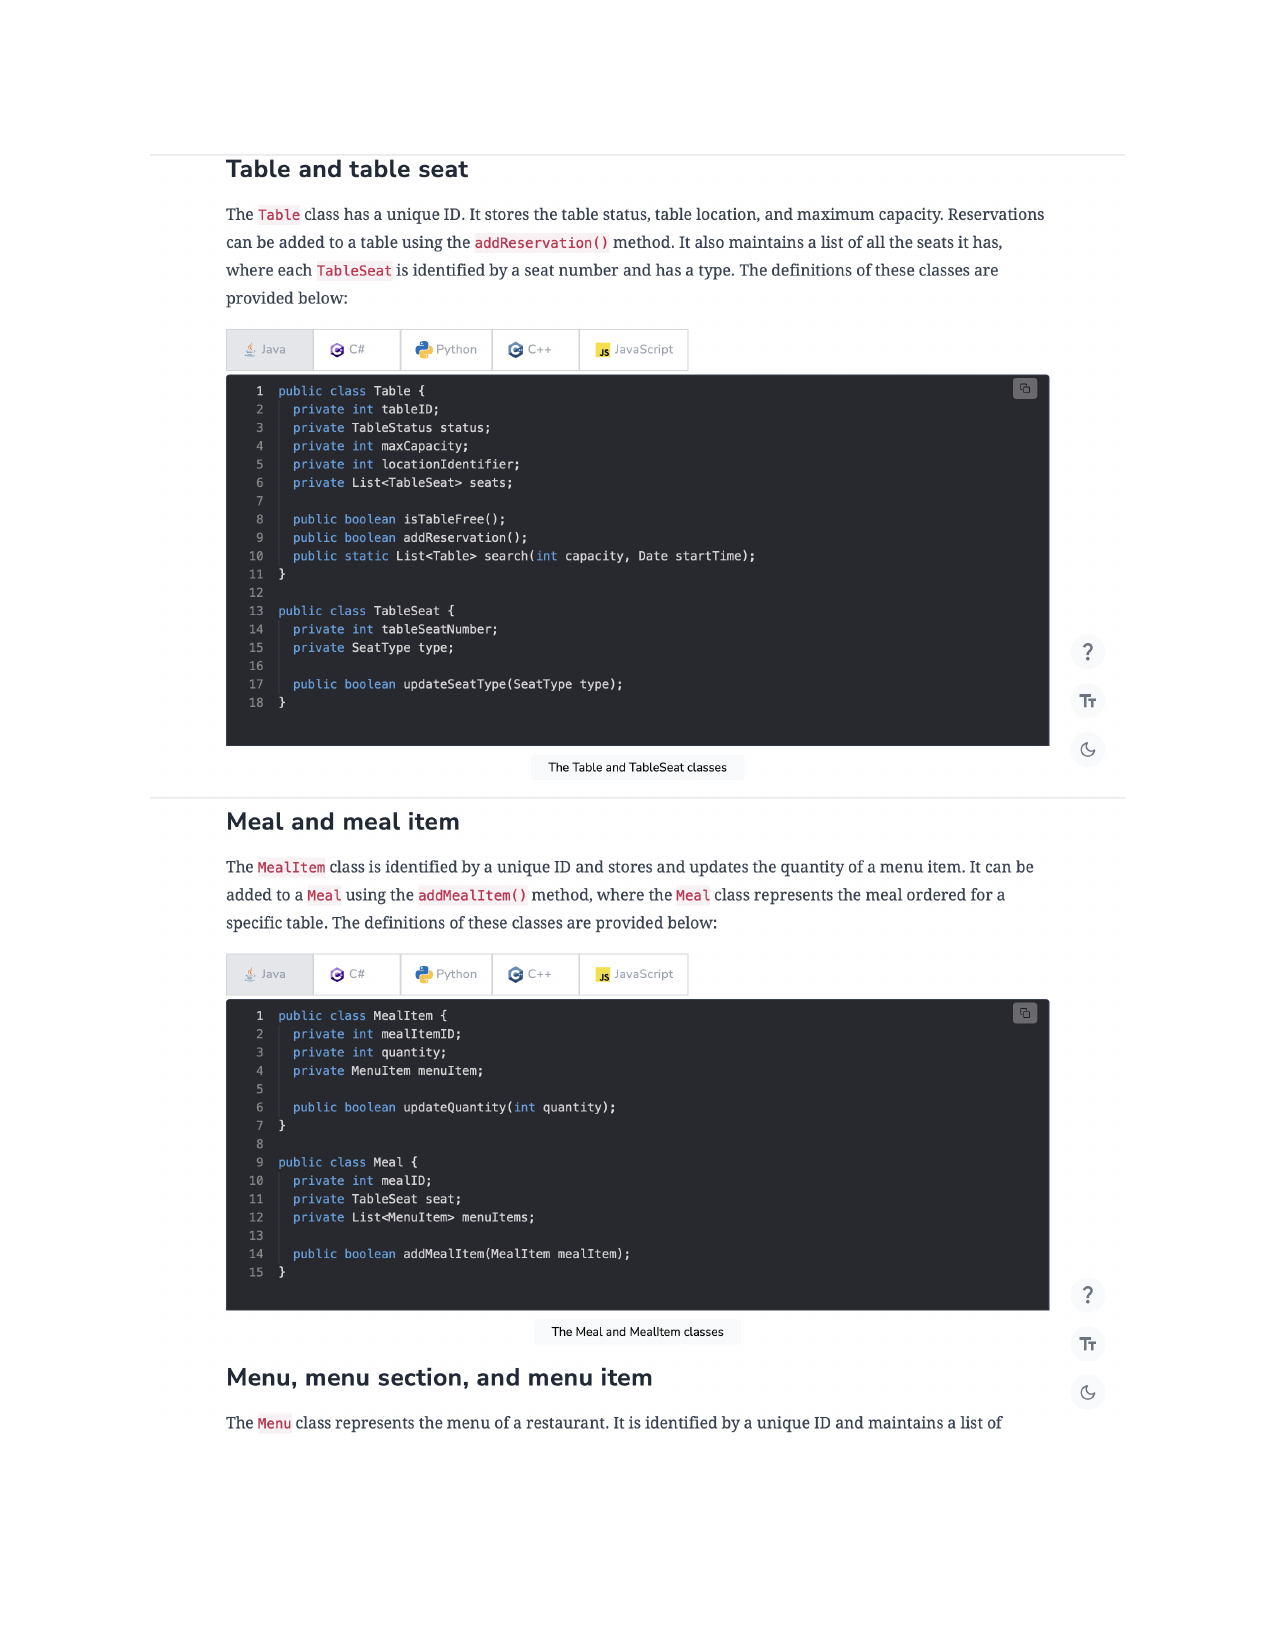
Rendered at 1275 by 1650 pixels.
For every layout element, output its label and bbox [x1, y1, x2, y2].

picture [150, 150, 1125, 1436]
